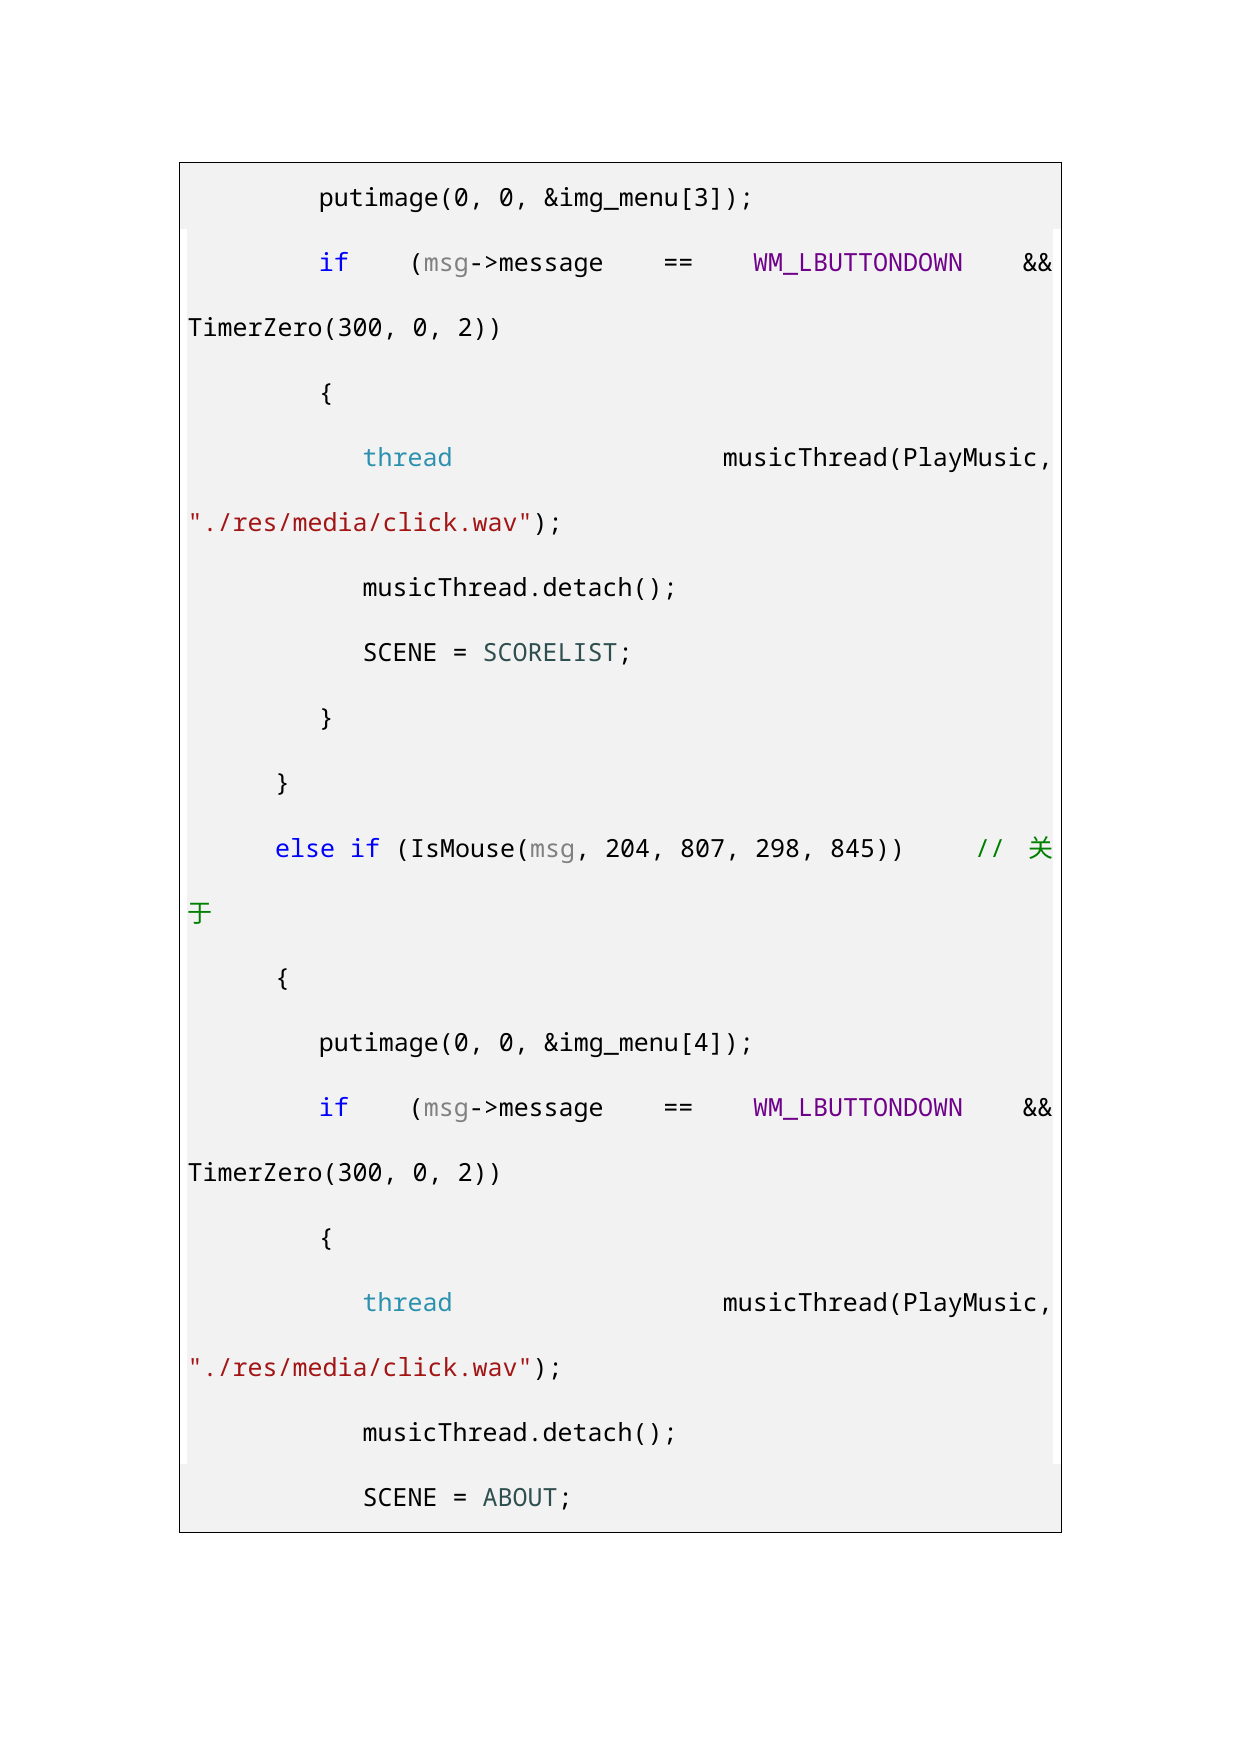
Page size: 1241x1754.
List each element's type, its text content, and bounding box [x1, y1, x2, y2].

text thread musicThread(PlayMusic, "./res/media/click.wav"); [187, 424, 1053, 554]
text else if (IsMouse(msg, 204, 807, 298, 845)) //关于 [187, 814, 1053, 944]
text putimage(0, 0, &img_menu[4]); [187, 1009, 1053, 1074]
text if (msg->message == WM_LBUTTONDOWN && TimerZero(300, 0, 2)) [187, 1074, 1053, 1204]
text } [187, 684, 1053, 749]
text { [187, 1204, 1053, 1269]
text { [187, 359, 1053, 424]
text SCENE = SCORELIST; [187, 619, 1053, 684]
text putimage(0, 0, &img_menu[3]); [180, 163, 1061, 229]
text } [187, 749, 1053, 814]
text musicThread.detach(); [187, 554, 1053, 619]
text musicThread.detach(); [187, 1399, 1053, 1462]
text if (msg->message == WM_LBUTTONDOWN && TimerZero(300, 0, 2)) [187, 229, 1053, 359]
text { [187, 944, 1053, 1009]
text thread musicThread(PlayMusic, "./res/media/click.wav"); [187, 1269, 1053, 1399]
text SCENE = ABOUT; [180, 1462, 1061, 1532]
